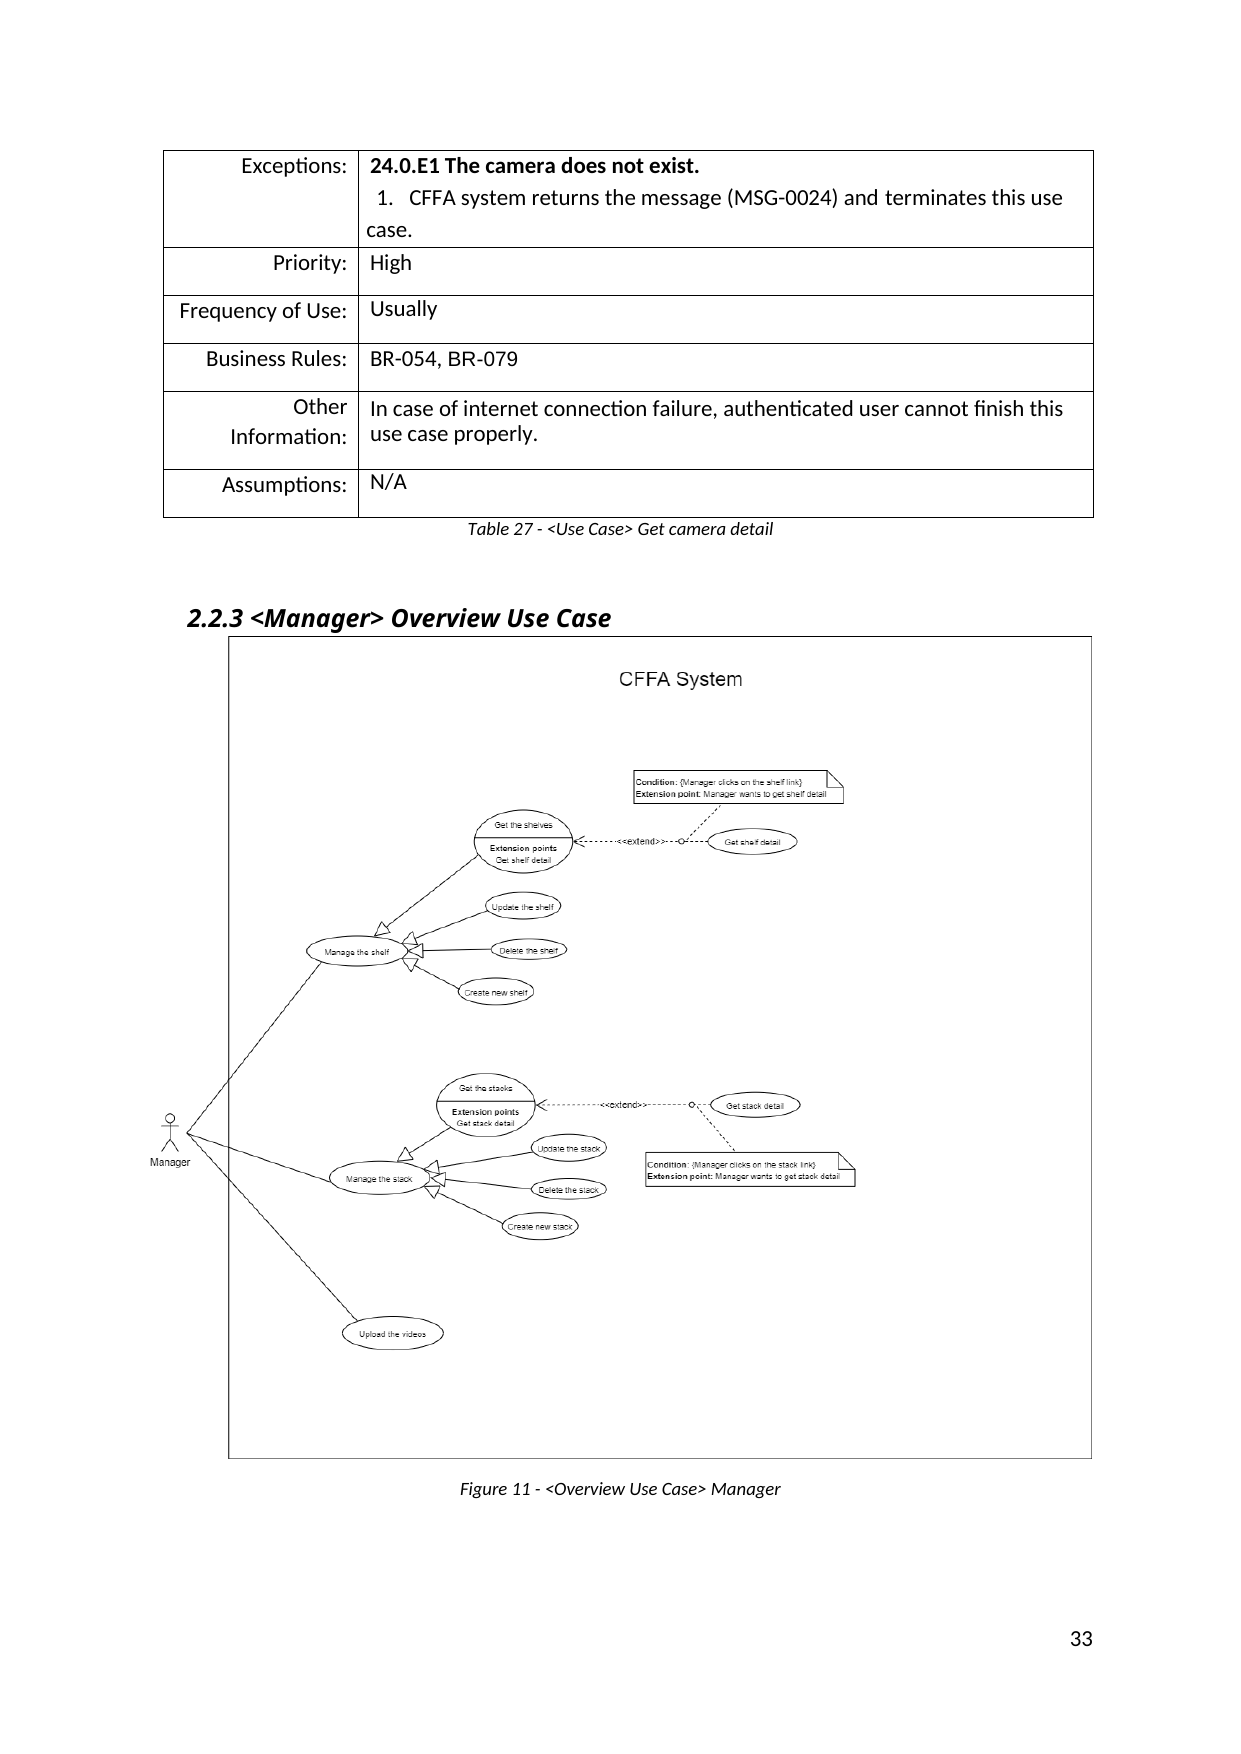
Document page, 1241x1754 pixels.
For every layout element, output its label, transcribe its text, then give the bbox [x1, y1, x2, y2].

table_cell Exceptions: [164, 151, 358, 247]
table_cell 24.0.E1 The camera does not exist. 1. CFFA system returns the message (MSG-0024) and terminates this use case. [359, 151, 1093, 247]
table_cell Business Rules: [164, 344, 358, 391]
text Table 27 - <Use Case> Get camera detail [150, 518, 1093, 541]
table_cell N/A [359, 470, 1093, 517]
table_cell In case of internet connection failure, authenticated user cannot finish this use case properly. [359, 392, 1093, 469]
table_cell Priority: [164, 248, 358, 295]
table_cell Assumptions: [164, 470, 358, 517]
table_cell Usually [359, 296, 1093, 343]
picture [150, 636, 1092, 1459]
subtitle 2.2.3 <Manager> Overview Use Case [150, 600, 1093, 634]
table_cell High [359, 248, 1093, 295]
text Figure 11 - <Overview Use Case> Manager [150, 1477, 1093, 1500]
table_cell BR-054, BR-079 [359, 344, 1093, 391]
table_cell Frequency of Use: [164, 296, 358, 343]
table_cell Other Information: [164, 392, 358, 469]
